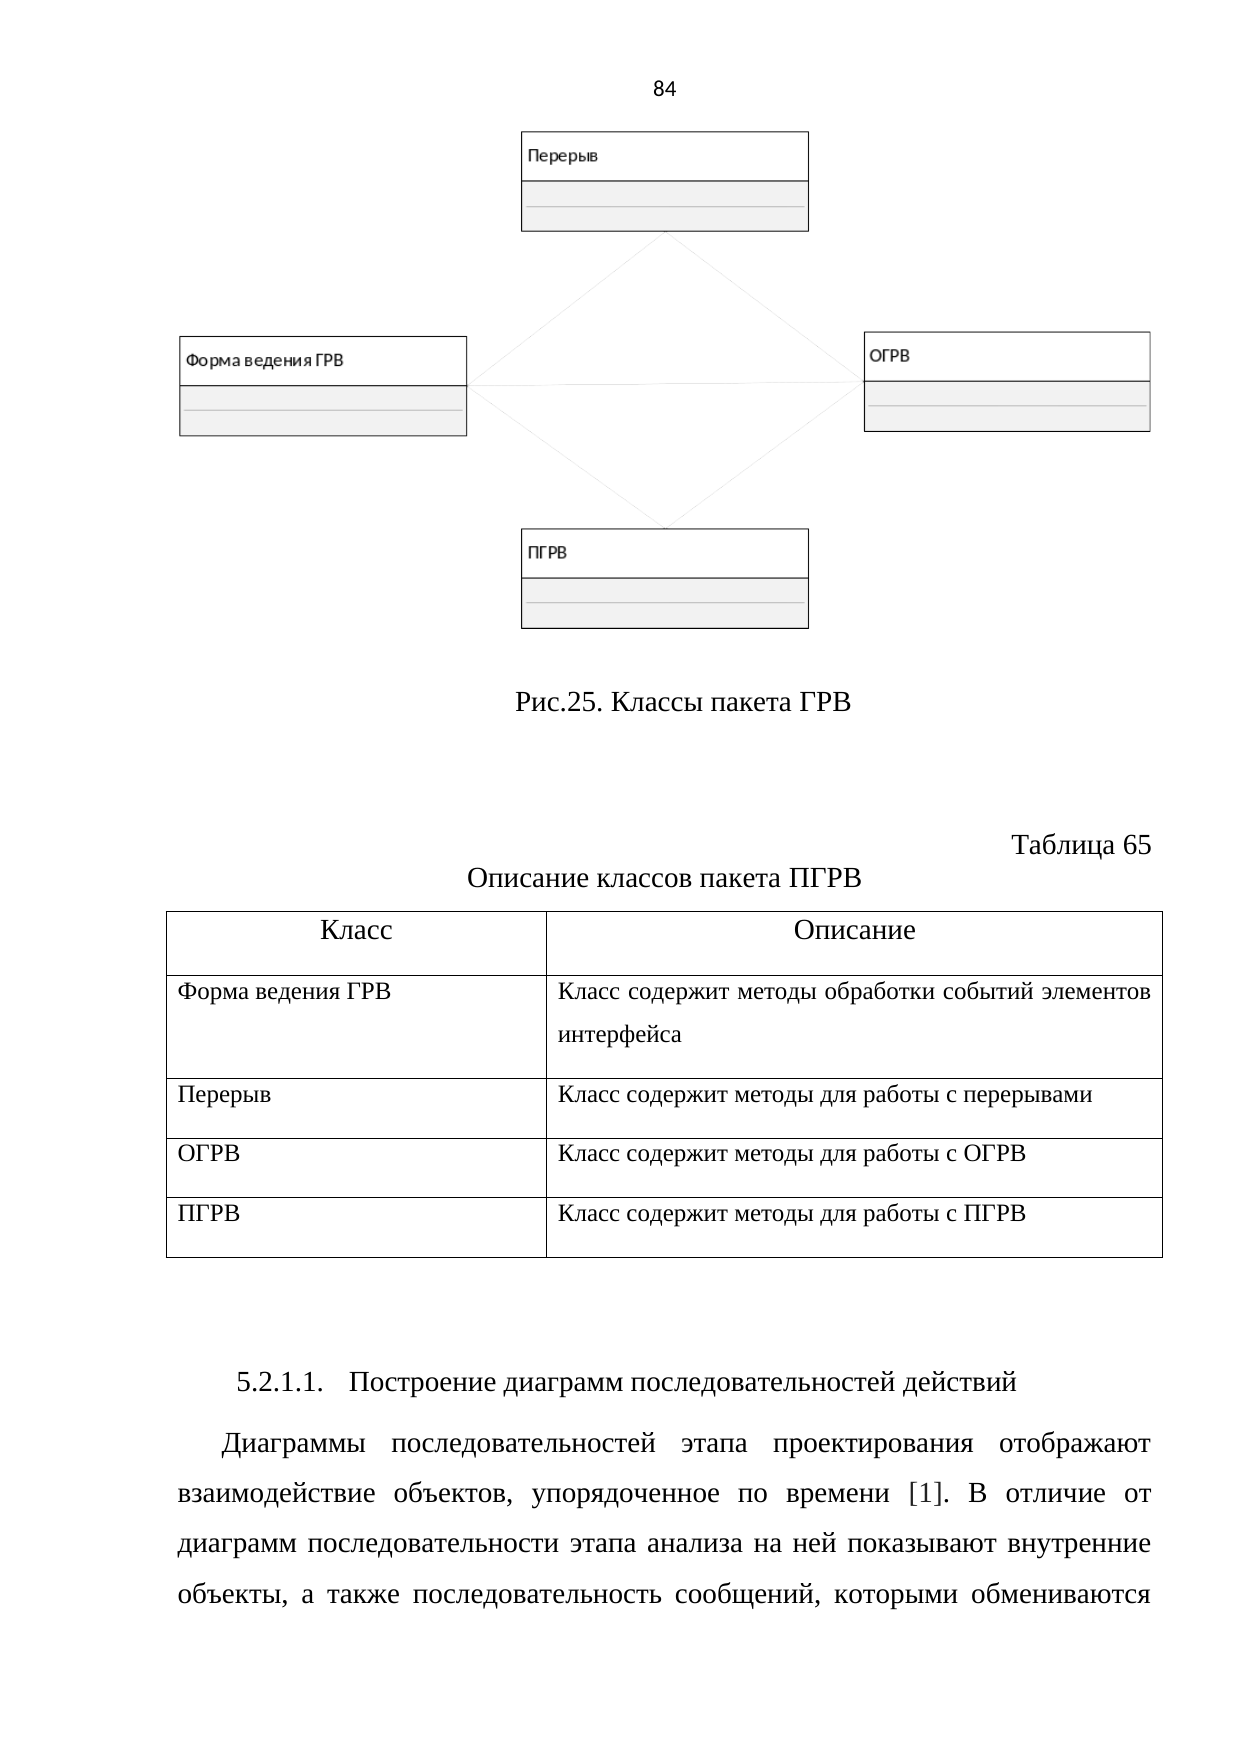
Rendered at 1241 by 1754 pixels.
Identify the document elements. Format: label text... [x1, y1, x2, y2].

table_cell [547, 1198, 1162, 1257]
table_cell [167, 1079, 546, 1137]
text Рис.25. Классы пакета ГРВ [177, 684, 1152, 718]
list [177, 1425, 1152, 1609]
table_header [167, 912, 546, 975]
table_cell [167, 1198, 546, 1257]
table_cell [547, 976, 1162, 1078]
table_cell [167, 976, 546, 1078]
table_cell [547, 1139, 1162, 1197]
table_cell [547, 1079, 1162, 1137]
text Таблица 65 [177, 827, 1152, 860]
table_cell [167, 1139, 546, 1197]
subtitle Построение диаграмм последовательностей действий [236, 1364, 1152, 1397]
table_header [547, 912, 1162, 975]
text Описание классов пакета ПГРВ [177, 860, 1152, 894]
